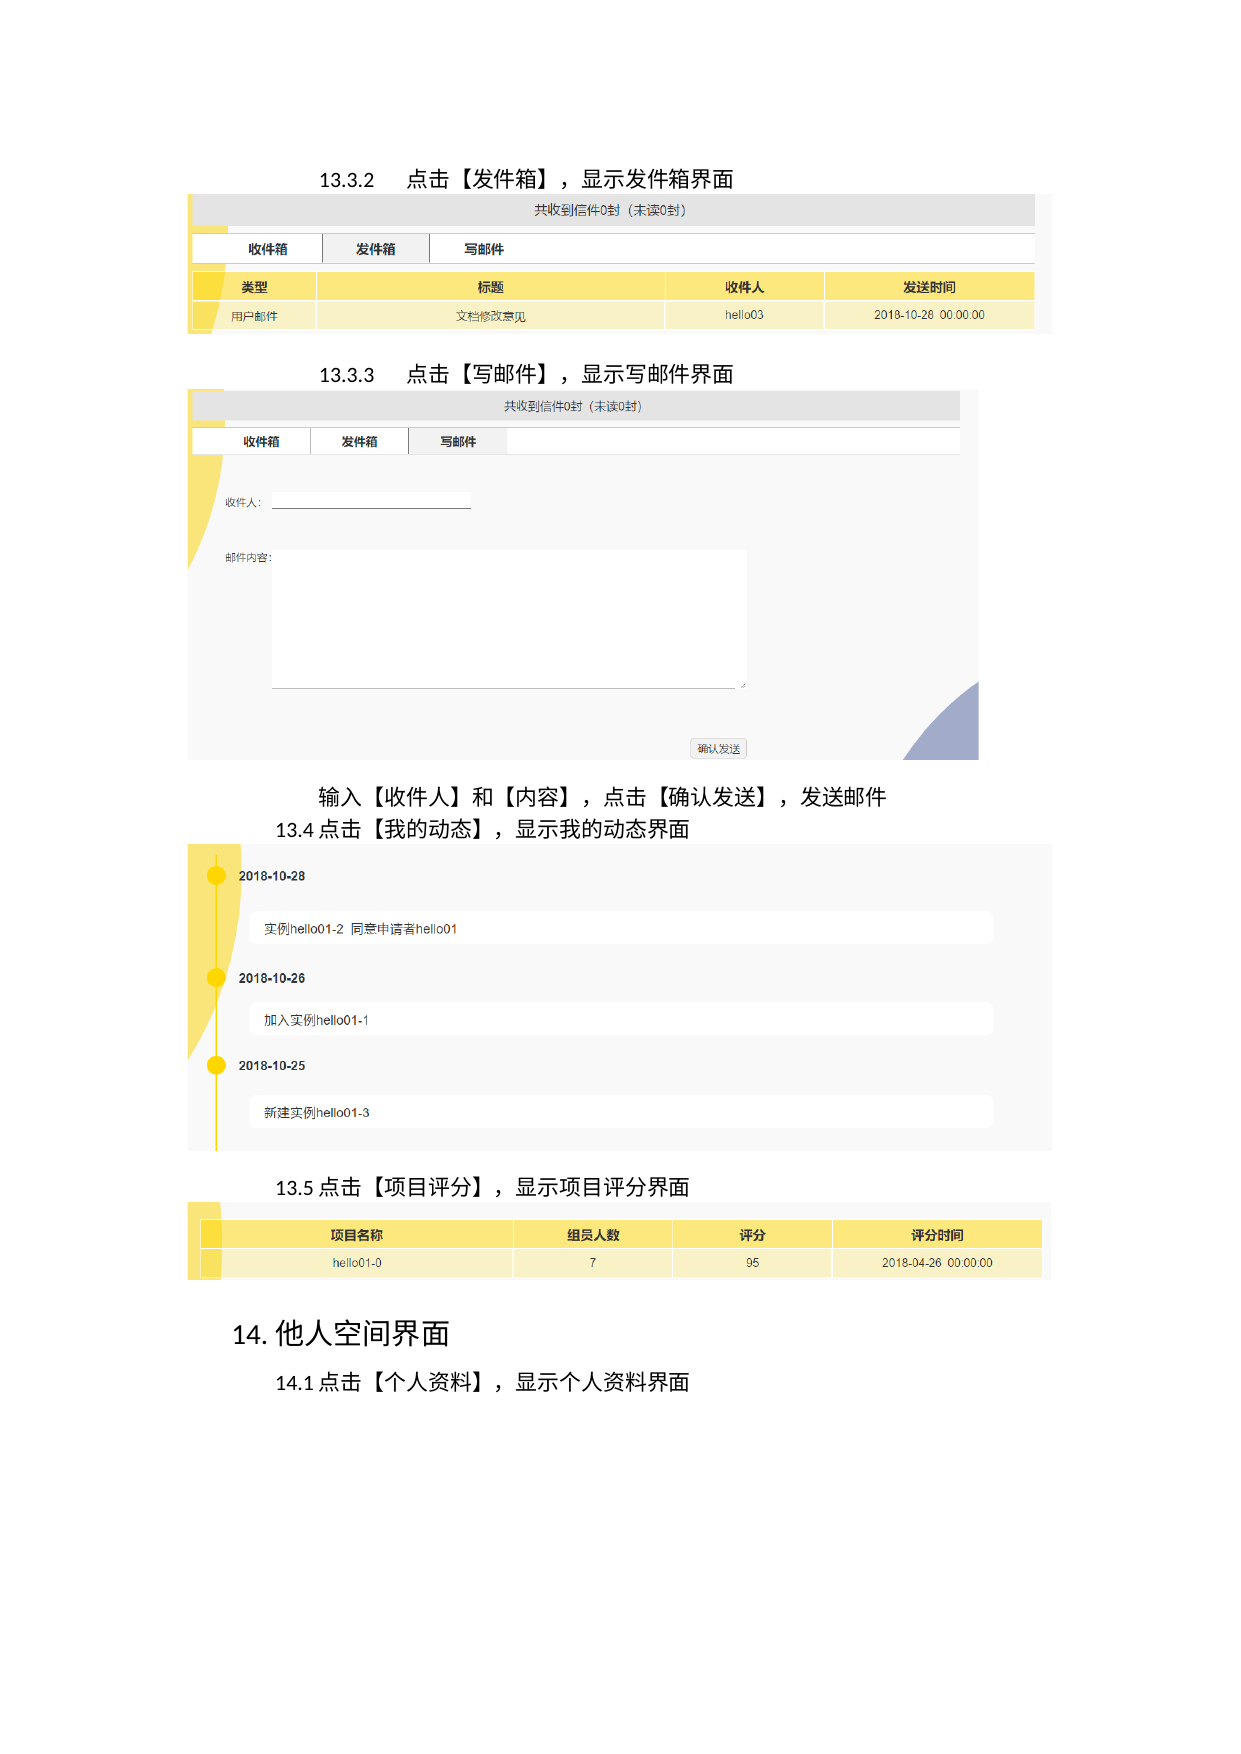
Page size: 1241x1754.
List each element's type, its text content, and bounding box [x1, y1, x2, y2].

text 14.1 点击【个人资料】，显示个人资料界面 [231, 1364, 1053, 1397]
text 13.5 点击【项目评分】，显示项目评分界面 [231, 1169, 1053, 1202]
text 13.3.3 点击【写邮件】，显示写邮件界面 [275, 357, 1053, 389]
text 输入【收件人】和【内容】，点击【确认发送】，发送邮件 [275, 779, 1053, 812]
text 13.3.2 点击【发件箱】，显示发件箱界面 [275, 162, 1053, 194]
picture [187, 1202, 1052, 1280]
text 13.4 点击【我的动态】，显示我的动态界面 [231, 812, 1053, 844]
picture [187, 194, 1053, 334]
picture [187, 389, 979, 760]
list 他人空间界面 [231, 1299, 1053, 1364]
picture [187, 844, 1053, 1151]
